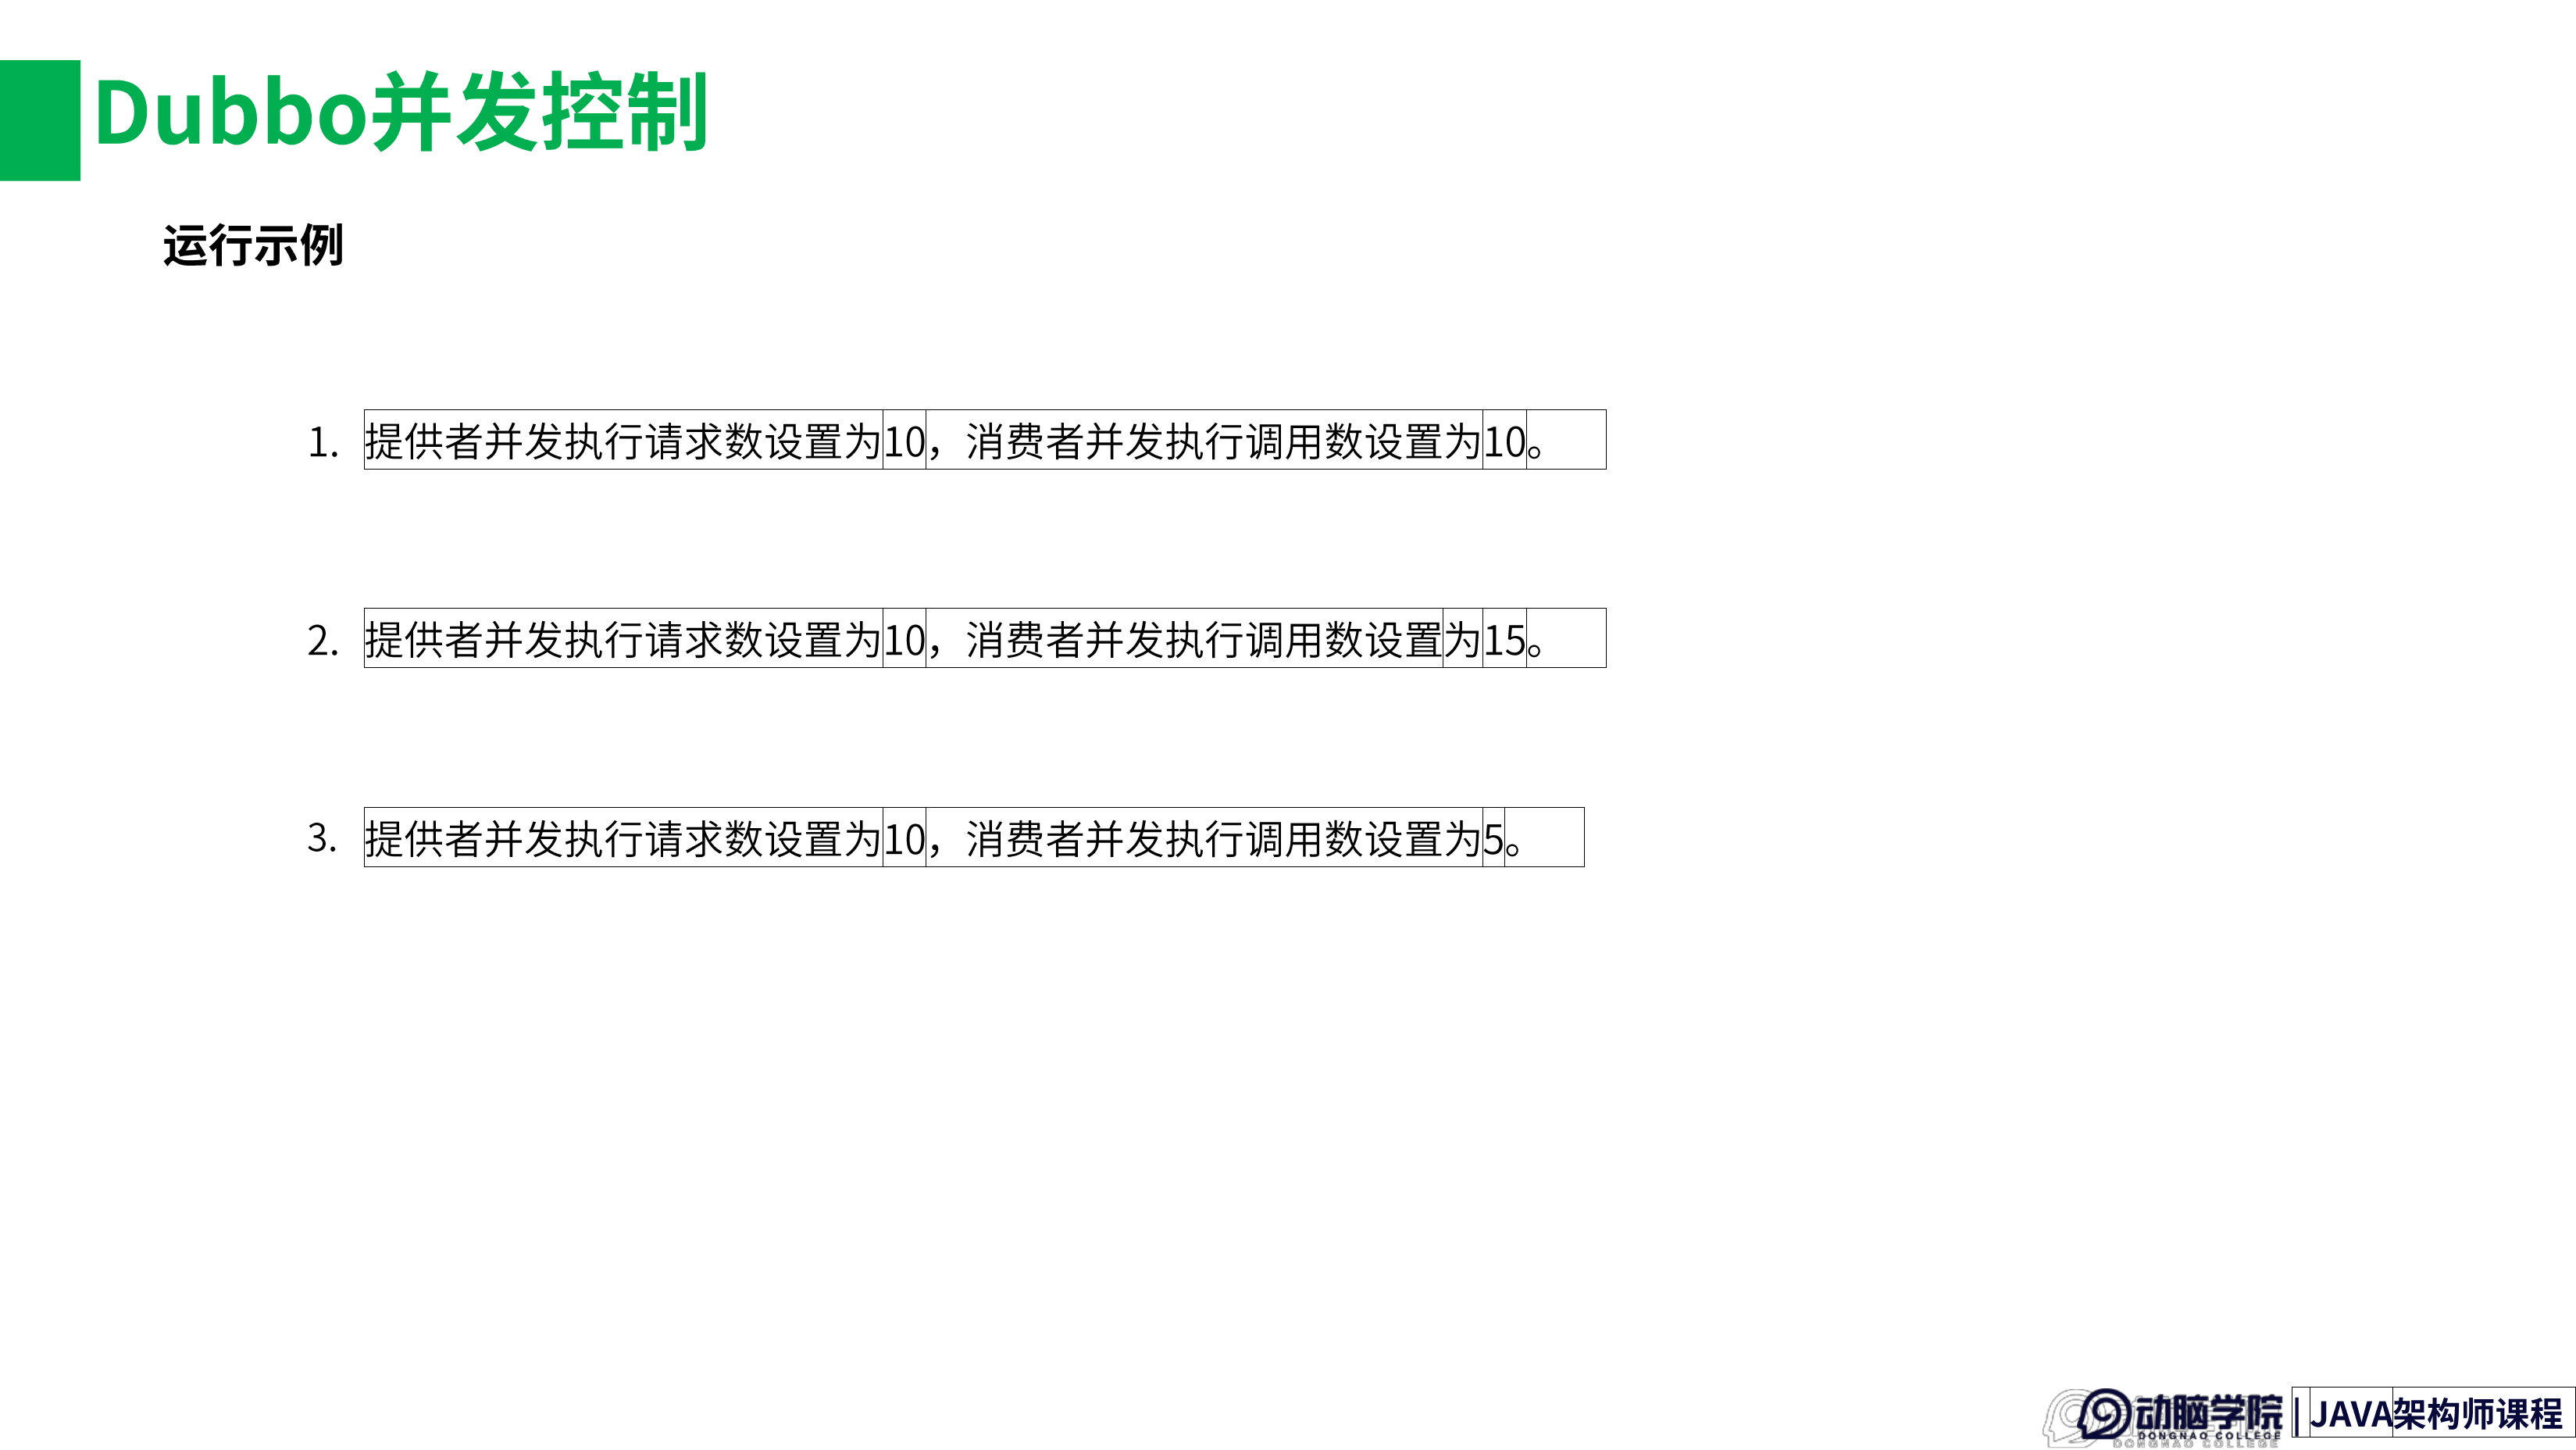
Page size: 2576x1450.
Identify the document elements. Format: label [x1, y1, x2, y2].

picture [162, 209, 390, 277]
picture [307, 608, 356, 668]
picture [1527, 609, 1606, 667]
picture [926, 609, 1443, 667]
picture [1483, 410, 1526, 469]
picture [926, 410, 1482, 469]
picture [365, 609, 883, 667]
picture [307, 807, 353, 863]
picture [883, 808, 926, 866]
picture [1483, 609, 1526, 667]
picture [2292, 1388, 2310, 1437]
picture [91, 44, 796, 171]
picture [1443, 609, 1482, 667]
picture [883, 410, 926, 469]
picture [883, 609, 926, 667]
picture [307, 409, 356, 470]
picture [2310, 1388, 2392, 1437]
picture [1505, 808, 1584, 866]
picture [365, 808, 883, 866]
picture [1483, 808, 1504, 866]
picture [365, 410, 883, 469]
picture [2393, 1388, 2575, 1437]
picture [2043, 1388, 2284, 1449]
picture [926, 808, 1482, 866]
picture [1527, 410, 1606, 469]
